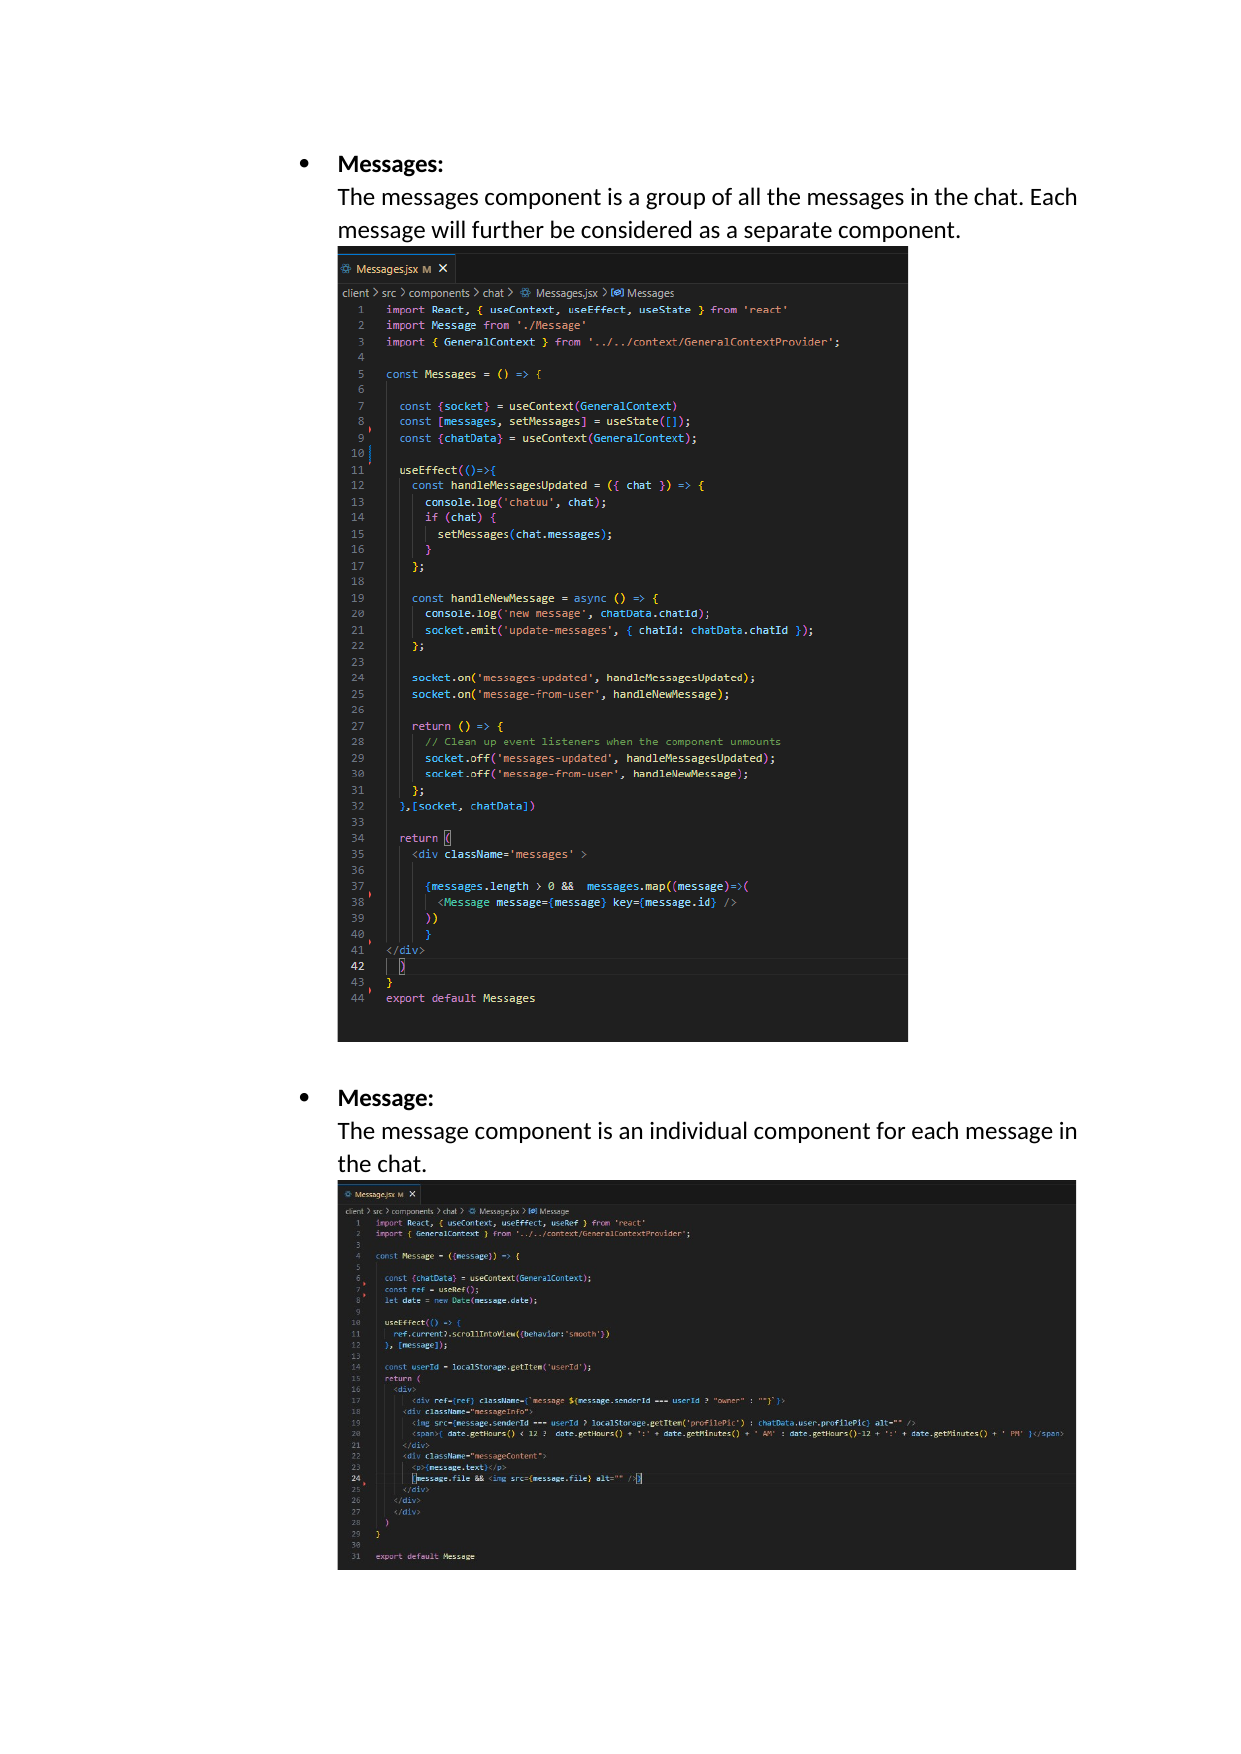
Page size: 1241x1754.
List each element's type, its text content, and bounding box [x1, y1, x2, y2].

picture [337, 246, 909, 1042]
subtitle Message: [300, 1082, 1211, 1113]
picture [337, 1180, 1077, 1570]
text The message component is an individual component for each message in the chat. [337, 1115, 1108, 1178]
subtitle Messages: [300, 148, 1211, 179]
text The messages component is a group of all the messages in the chat. Each message will further be considered as a separate component. [337, 181, 1108, 244]
